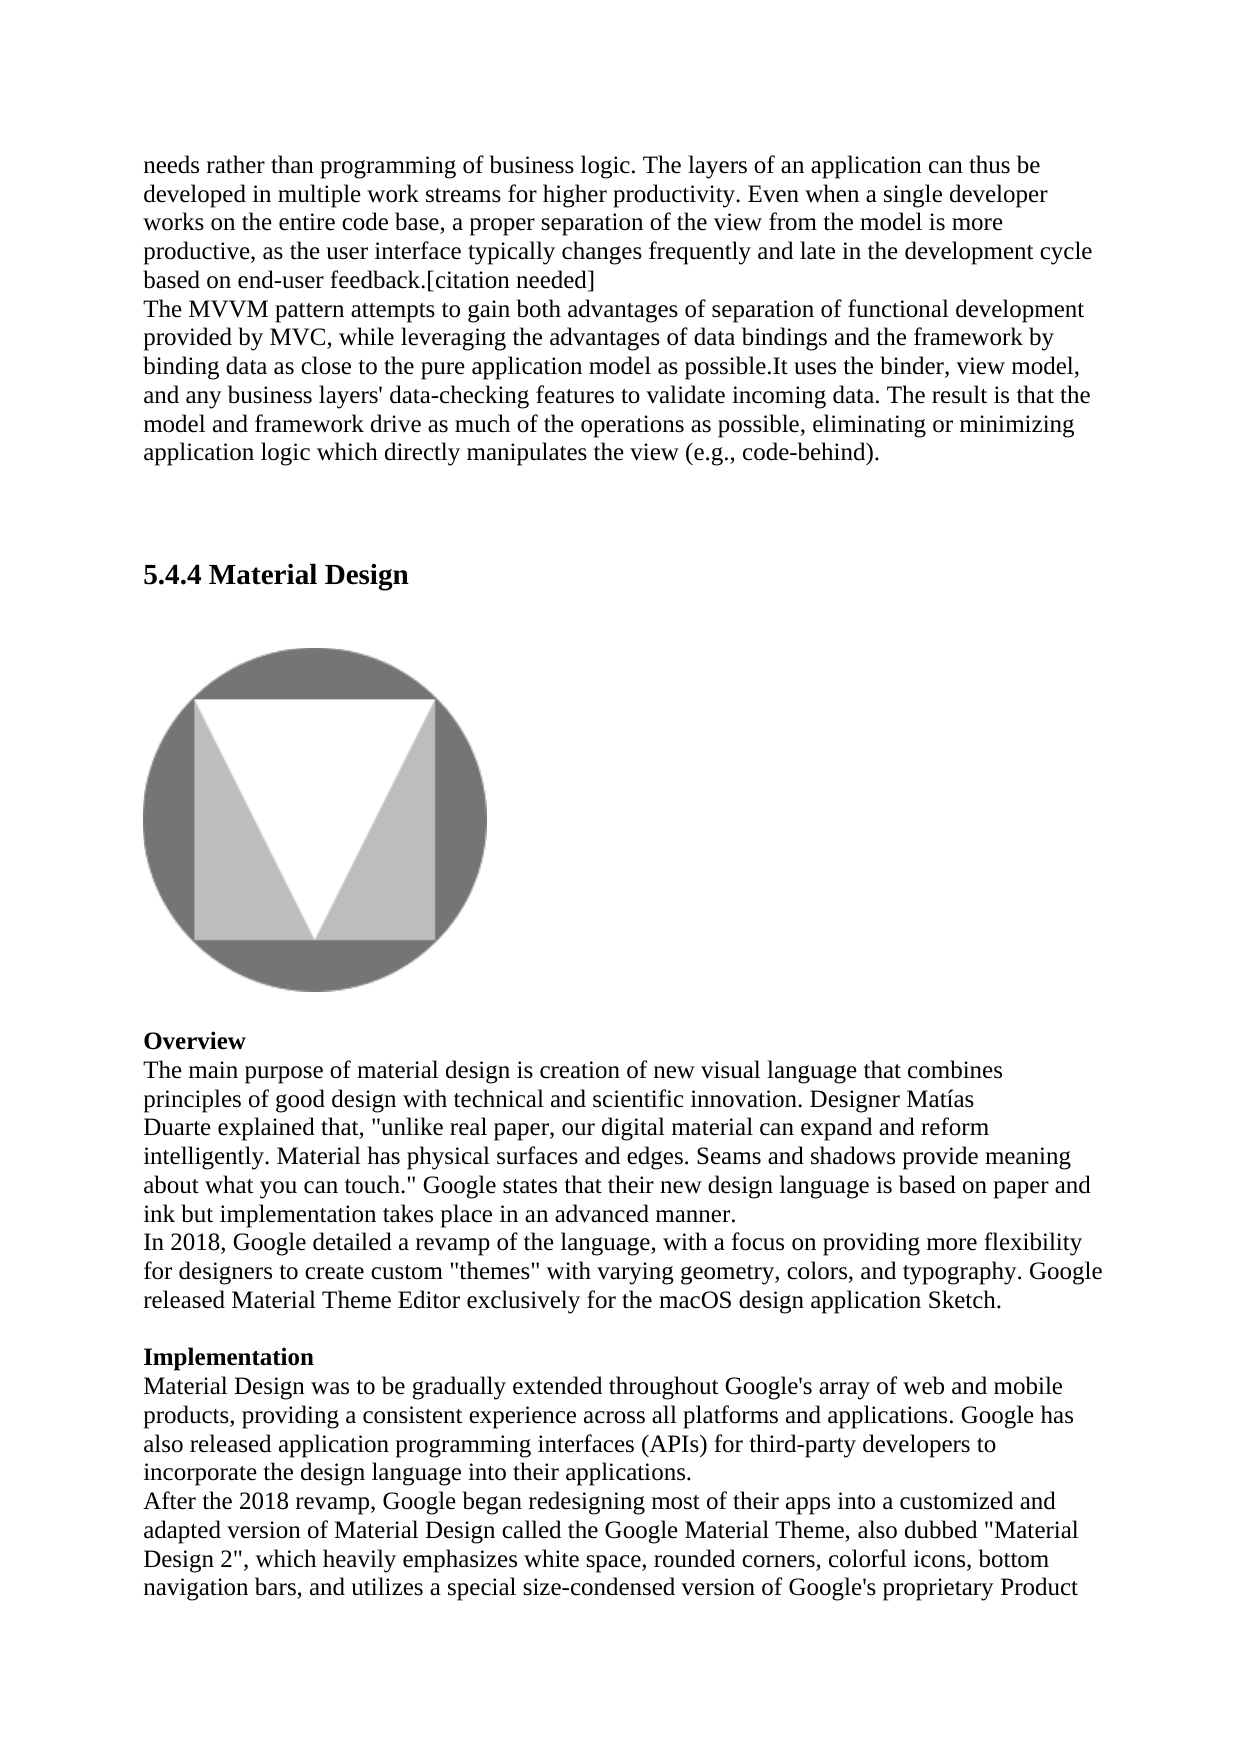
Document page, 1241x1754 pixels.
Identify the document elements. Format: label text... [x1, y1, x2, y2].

text The main purpose of material design is creation of new visual language that combines principles of good design with technical and scientific innovation. Designer Matías Duarte explained that, "unlike real paper, our digital material can expand and reform intelligently. Material has physical surfaces and edges. Seams and shadows provide meaning about what you can touch." Google states that their new design language is based on paper and ink but implementation takes place in an advanced manner. [143, 1055, 1103, 1227]
text Material Design was to be gradually extended throughout Google's array of web and mobile products, providing a consistent experience across all platforms and applications. Google has also released application programming interfaces (APIs) for third-party developers to incorporate the design language into their applications. [143, 1371, 1103, 1486]
text The MVVM pattern attempts to gain both advantages of separation of functional development provided by MVC, while leveraging the advantages of data bindings and the framework by binding data as close to the pure application model as possible.It uses the binder, view model, and any business layers' data-checking features to validate incoming data. The result is that the model and framework drive as much of the operations as possible, eliminating or minimizing application logic which directly manipulates the view (e.g., code-behind). [143, 294, 1103, 466]
text In 2018, Google detailed a revamp of the language, with a focus on providing more flexibility for designers to create custom "themes" with varying geometry, colors, and typography. Google released Material Theme Editor exclusively for the macOS design application Sketch. [143, 1227, 1103, 1314]
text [143, 150, 1103, 294]
text 5.4.4 Material Design [143, 557, 1103, 591]
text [143, 1486, 1103, 1601]
text Implementation [143, 1342, 1103, 1371]
picture [143, 648, 487, 992]
text Overview [143, 1026, 1103, 1055]
